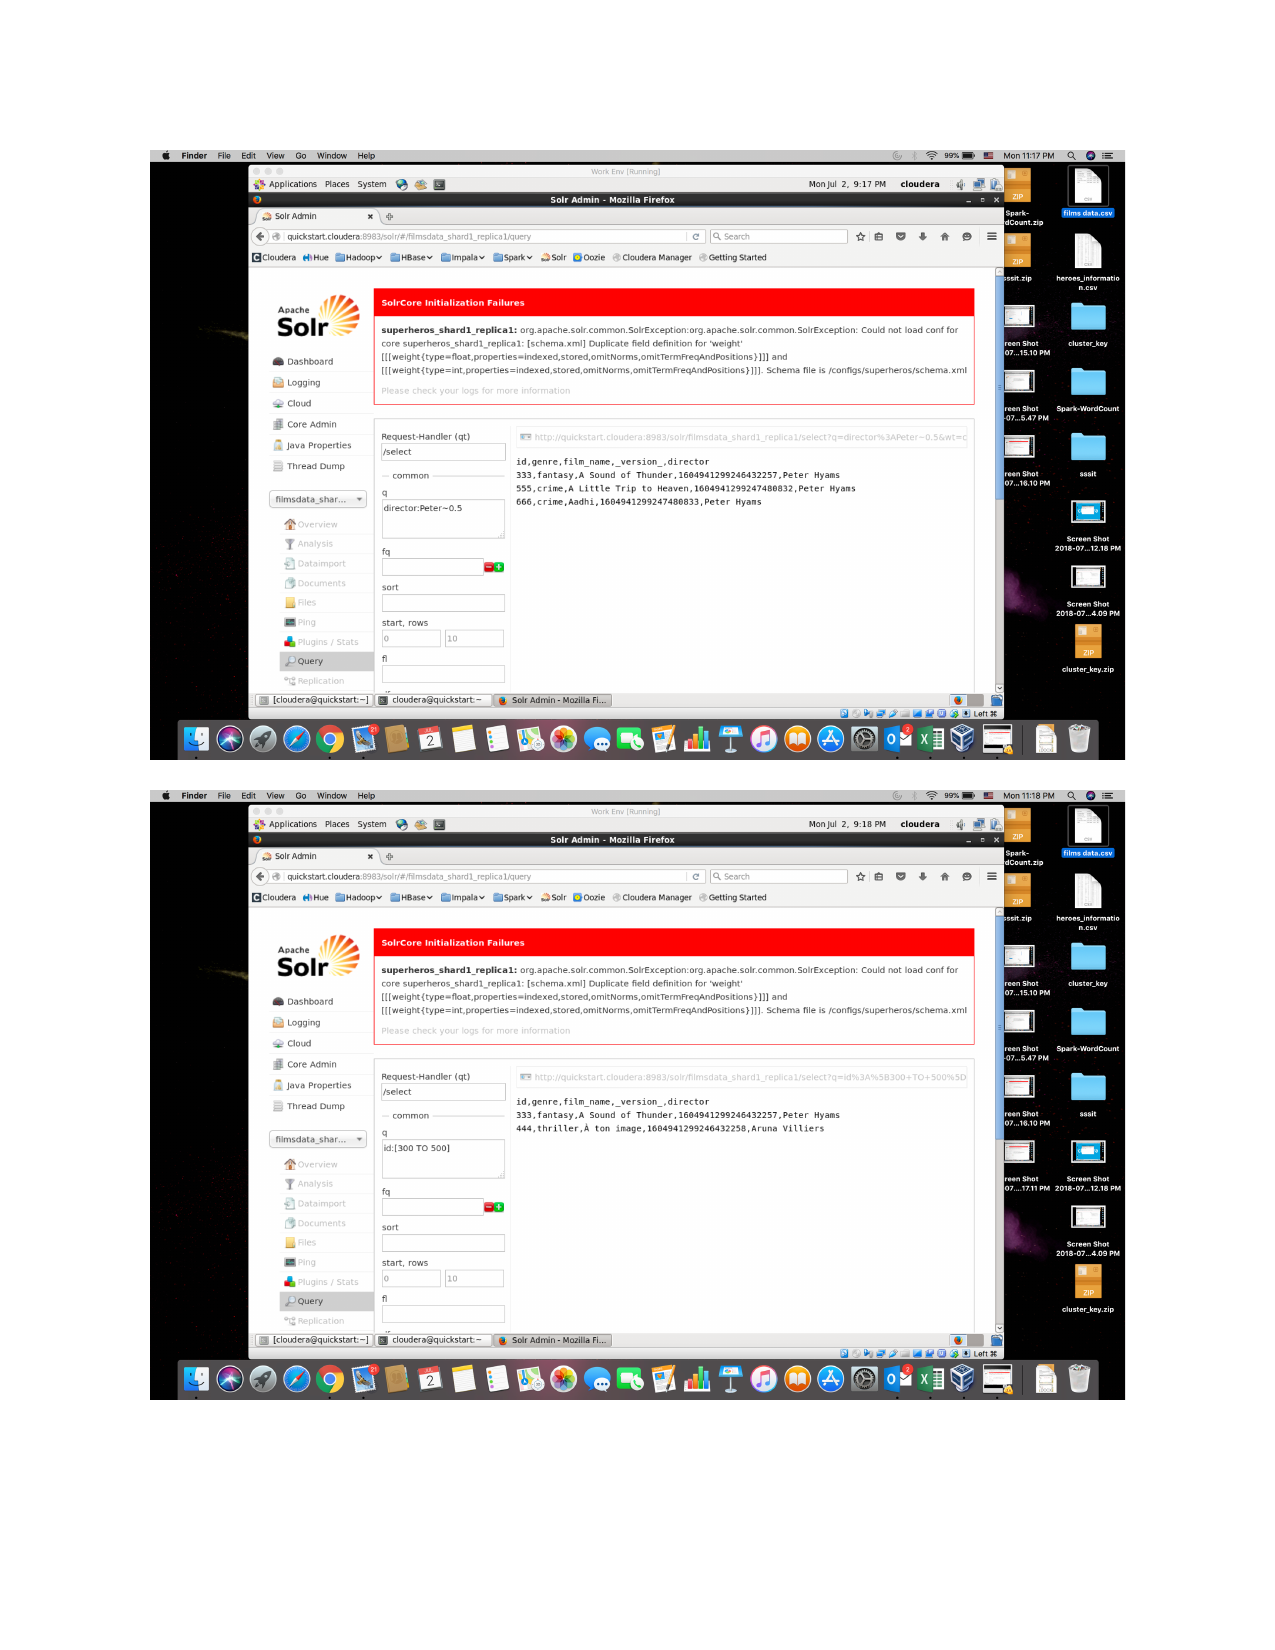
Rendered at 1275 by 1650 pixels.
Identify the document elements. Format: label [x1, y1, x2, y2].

picture [150, 150, 1125, 760]
picture [150, 790, 1125, 1400]
